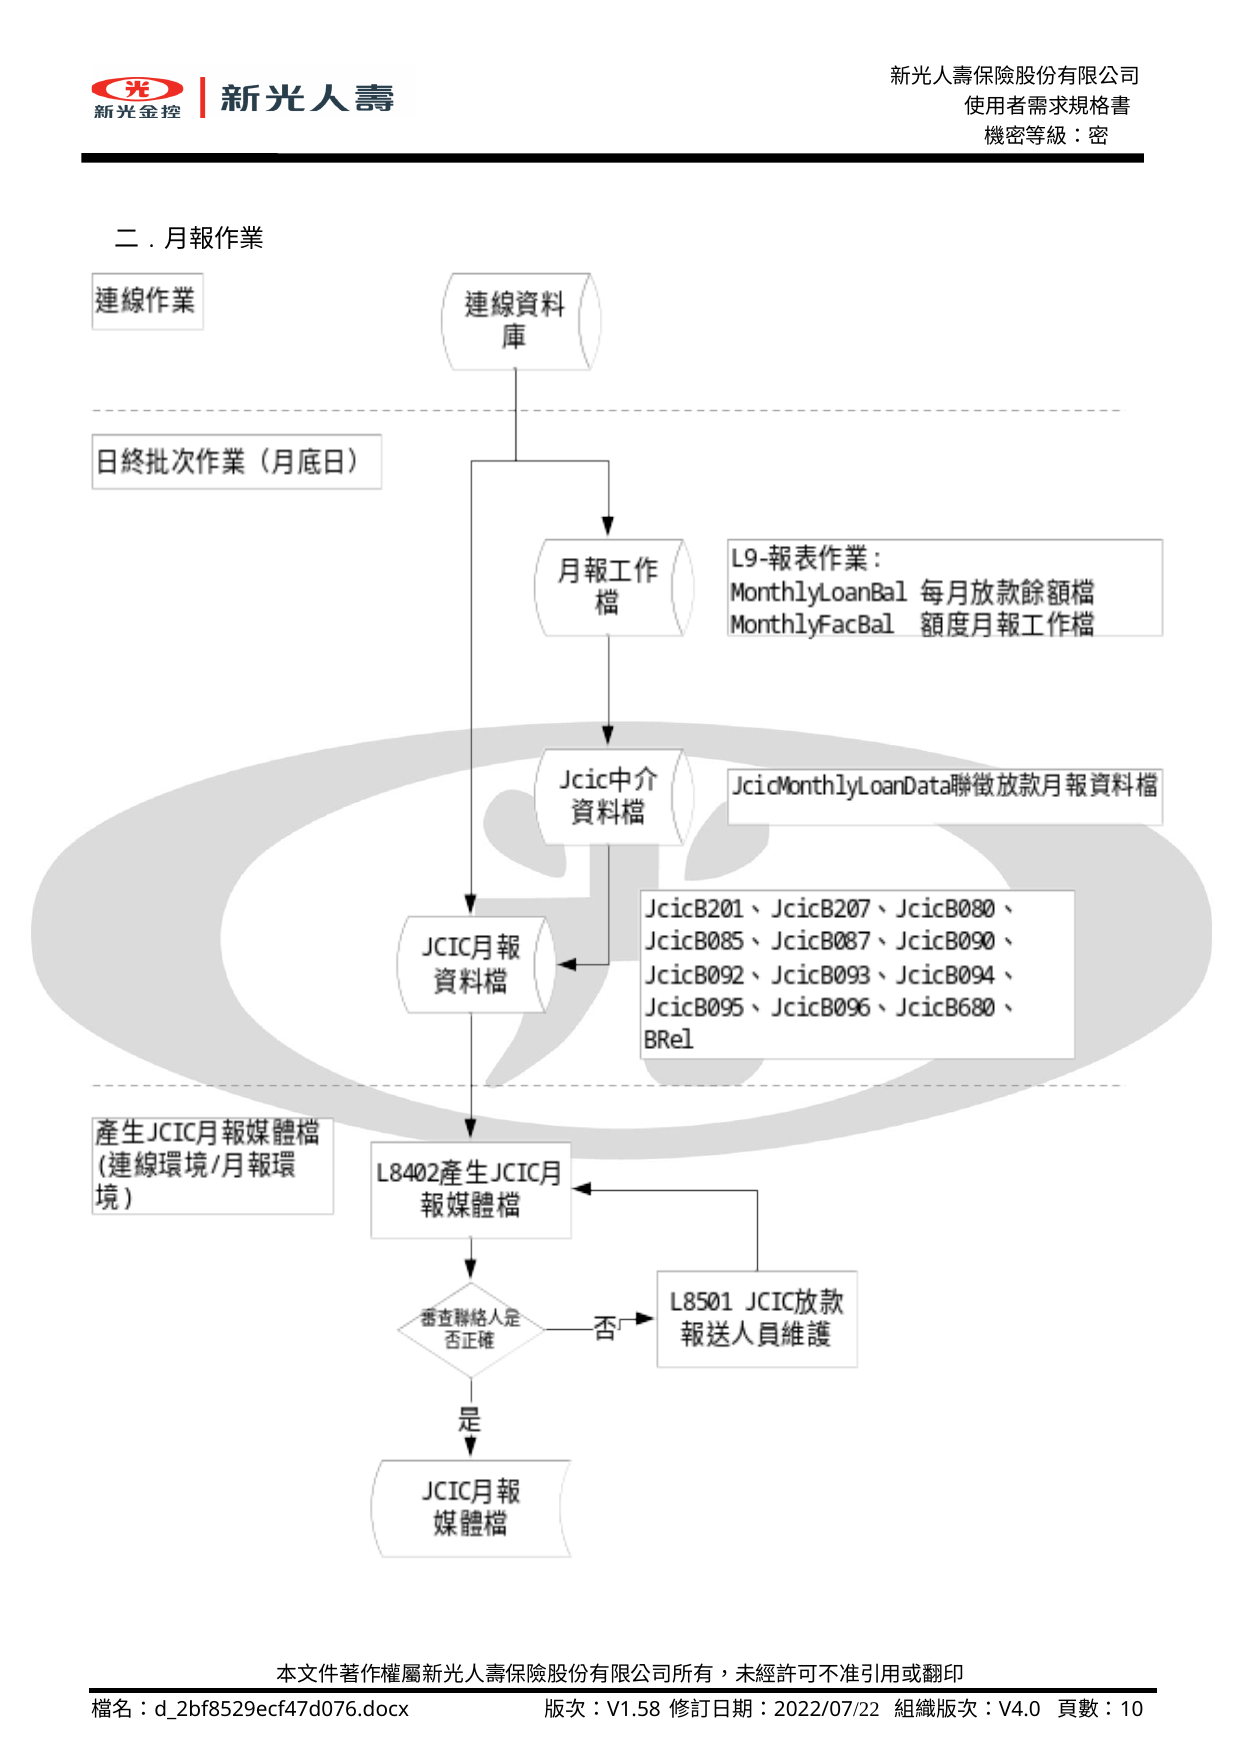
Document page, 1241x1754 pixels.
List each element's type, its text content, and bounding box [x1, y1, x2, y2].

picture [473, 713, 1215, 1166]
picture [25, 713, 470, 1166]
picture [473, 713, 607, 963]
text 二﹒月報作業 [89, 217, 1152, 255]
picture [91, 61, 417, 118]
